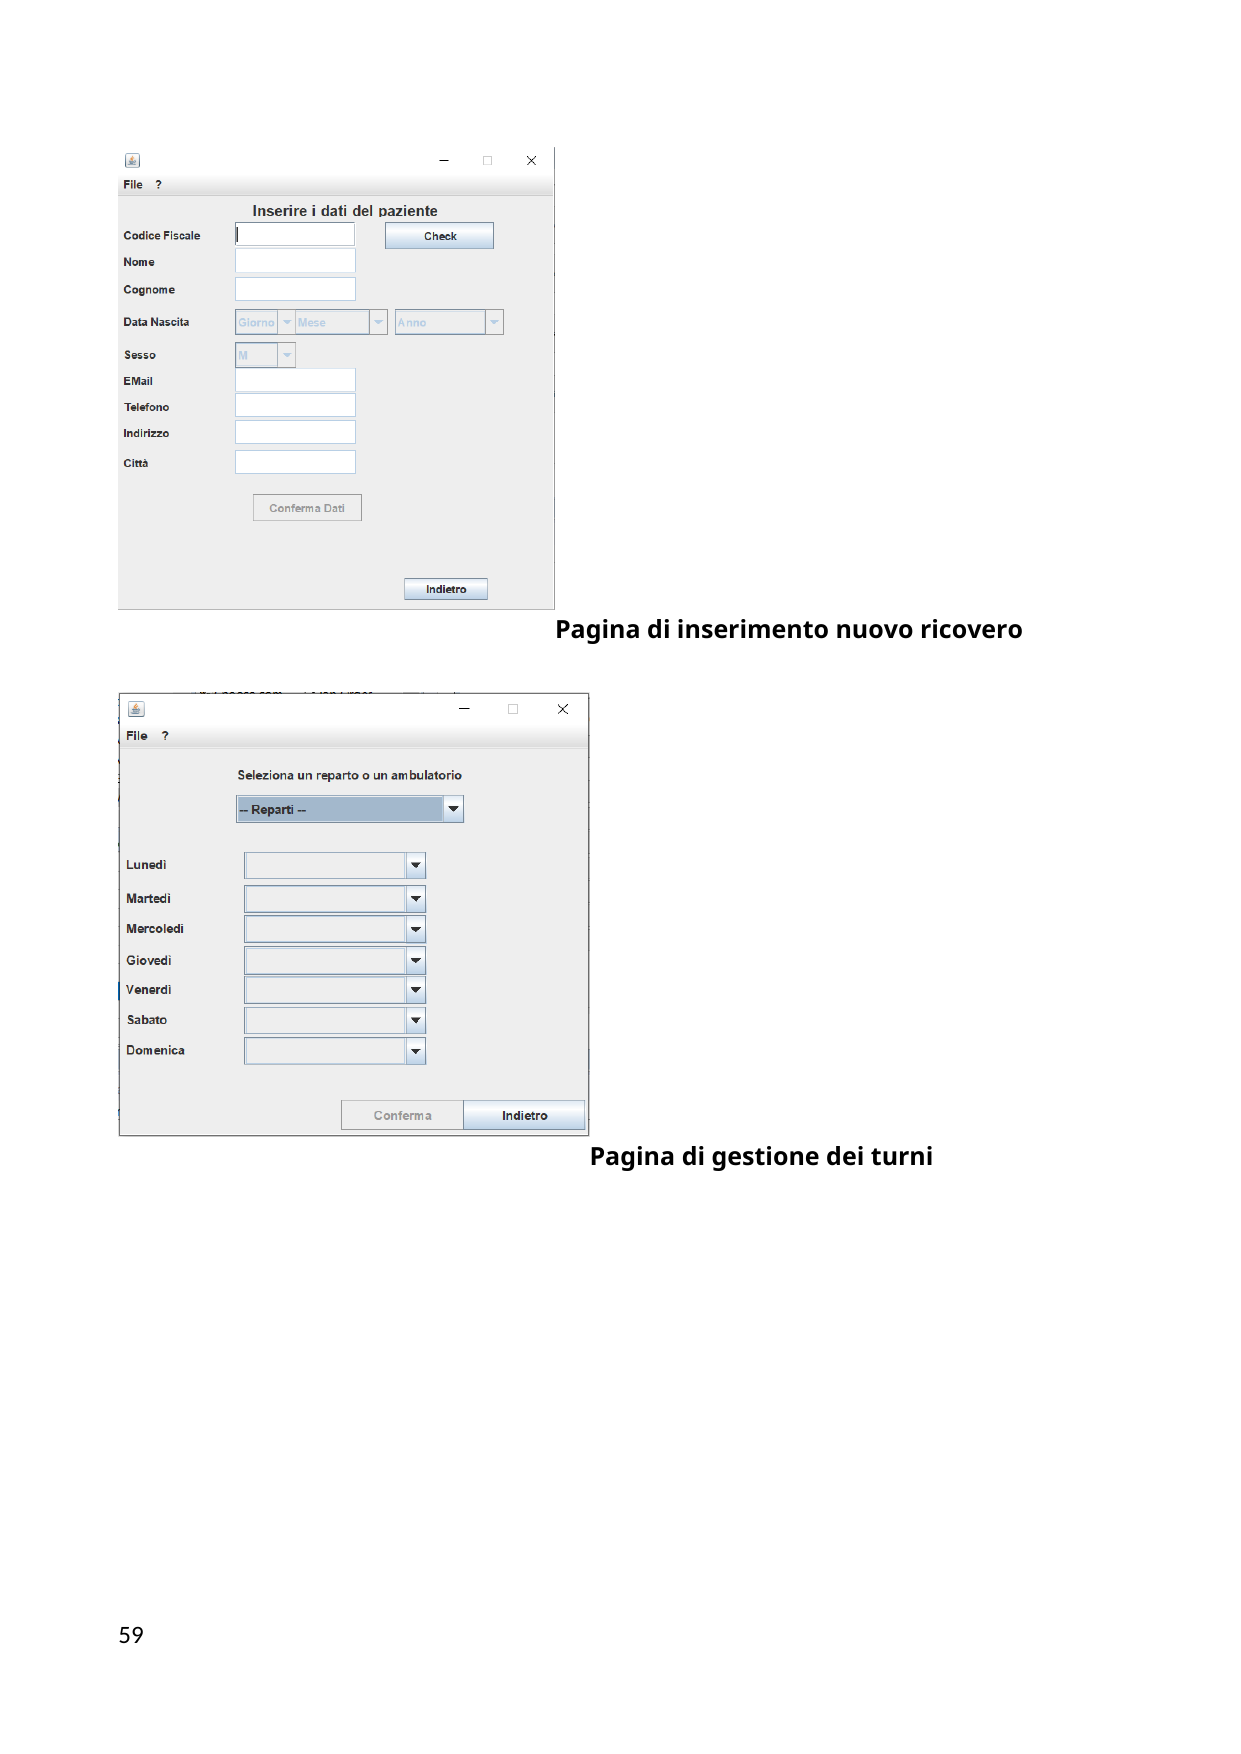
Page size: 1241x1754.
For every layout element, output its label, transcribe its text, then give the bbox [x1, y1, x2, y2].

picture [118, 147, 555, 610]
picture [118, 692, 590, 1137]
